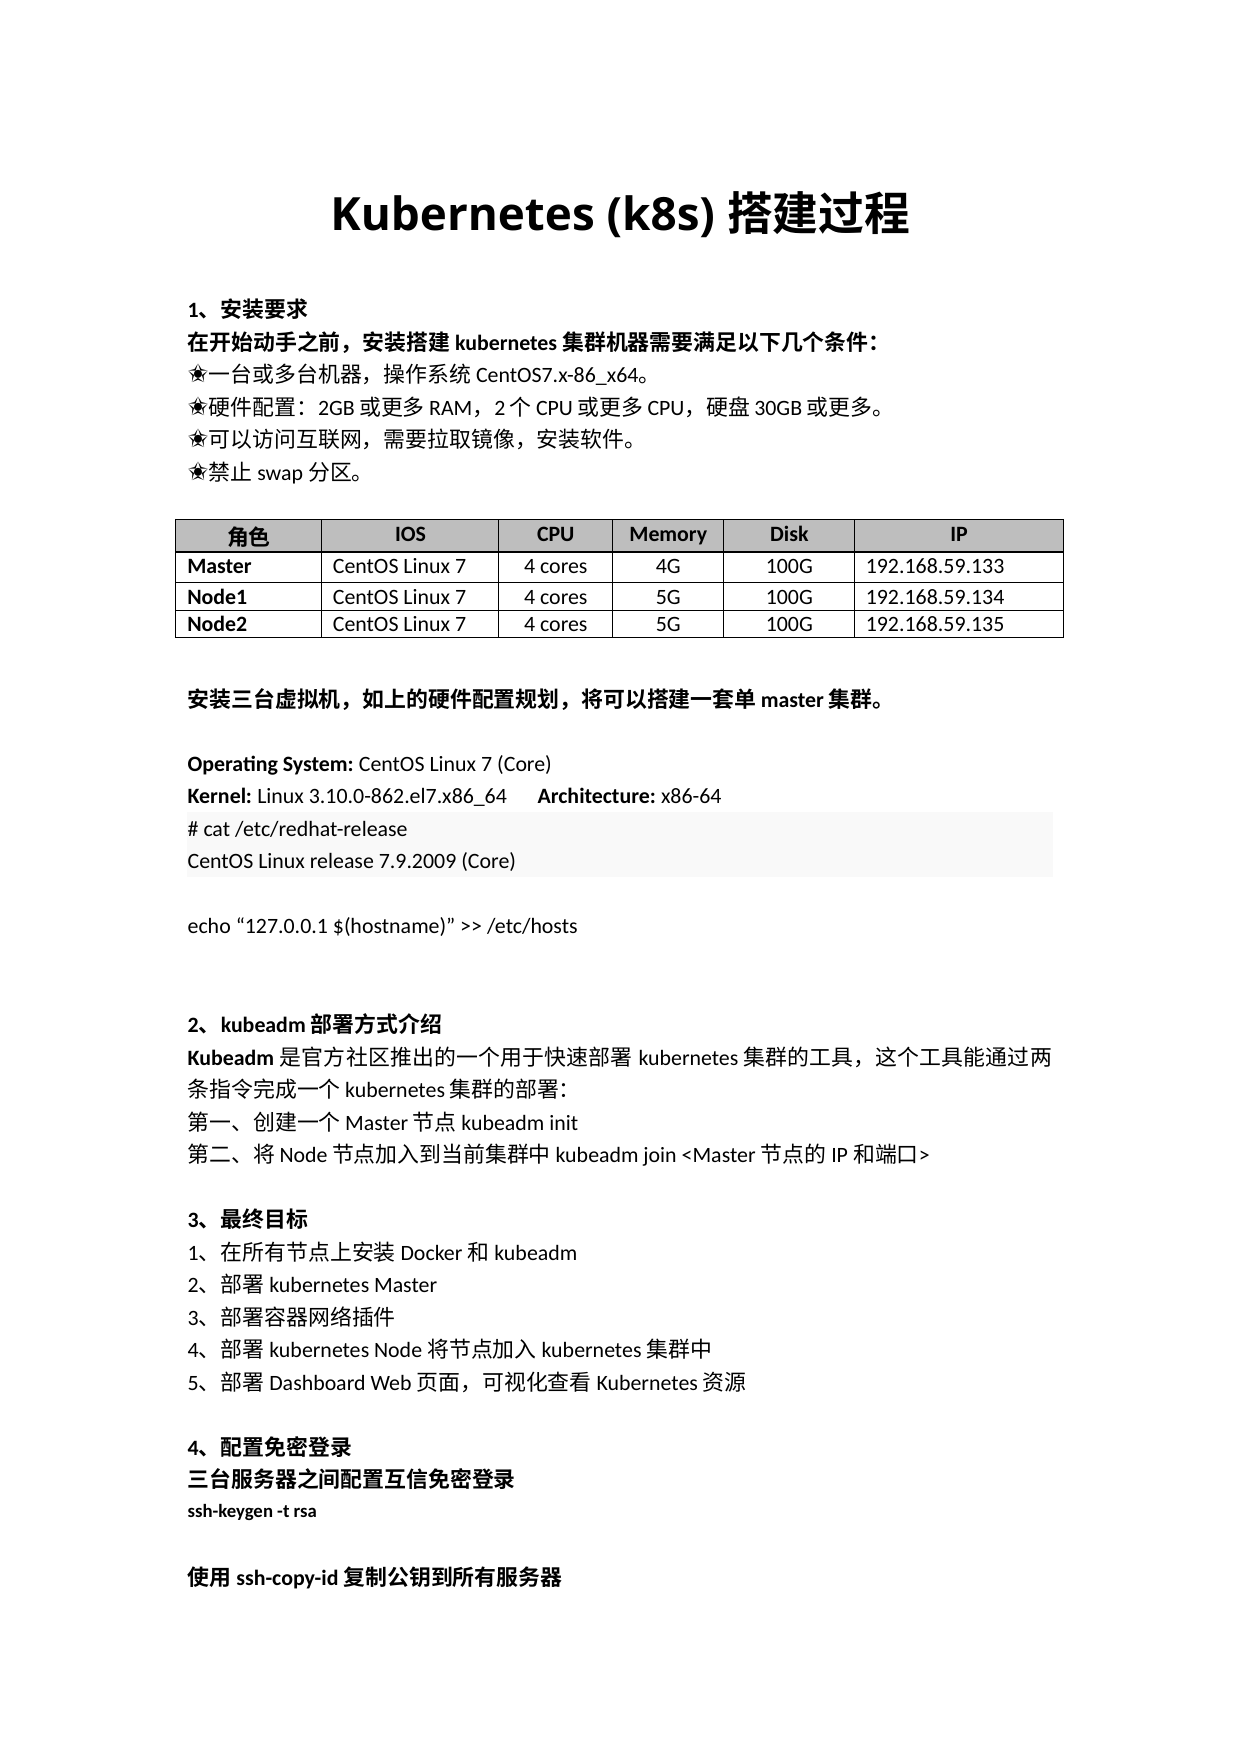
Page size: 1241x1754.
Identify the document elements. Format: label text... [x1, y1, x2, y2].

table_cell Node2 [176, 611, 321, 637]
list 使用 ssh-copy-id 复制公钥到所有服务器 [187, 1559, 1053, 1592]
text Kernel: Linux 3.10.0-862.el7.x86_64 Architecture: x86-64 [187, 779, 1053, 812]
list 配置免密登录 [187, 1429, 1053, 1462]
list 最终目标 [187, 1202, 1053, 1234]
table_header IOS [322, 520, 498, 551]
list 在所有节点上安装 Docker 和 kubeadm [187, 1234, 1053, 1267]
text # cat /etc/redhat-release [187, 812, 1053, 844]
table_cell 100G [724, 553, 854, 582]
table_cell 192.168.59.135 [855, 611, 1063, 637]
list kubeadm 部署方式介绍 [187, 1007, 1053, 1039]
text ssh-keygen -t rsa [187, 1494, 1053, 1527]
list ✬禁止 swap 分区。 [187, 454, 1053, 487]
table_cell 4G [613, 553, 723, 582]
list 部署 kubernetes Node 将节点加入 kubernetes 集群中 [187, 1332, 1053, 1364]
text Operating System: CentOS Linux 7 (Core) [187, 747, 1053, 779]
table_cell 192.168.59.134 [855, 583, 1063, 609]
text Kubernetes (k8s) 搭建过程 [187, 162, 1053, 259]
table_cell Node1 [176, 583, 321, 609]
table_cell 100G [724, 583, 854, 609]
list 将Node节点加入到当前集群中 kubeadm join <Master 节点的 IP 和端口> [187, 1137, 1053, 1169]
table_cell 5G [613, 611, 723, 637]
table_cell 4 cores [499, 553, 612, 582]
table_cell 5G [613, 583, 723, 609]
table_cell 4 cores [499, 611, 612, 637]
list 部署容器网络插件 [187, 1299, 1053, 1332]
list ✬一台或多台机器，操作系统 CentOS7.x-86_x64。 [187, 357, 1053, 389]
list 安装三台虚拟机，如上的硬件配置规划，将可以搭建一套单master集群。 [187, 682, 1053, 714]
table_cell CentOS Linux 7 [322, 553, 498, 582]
list 部署 Dashboard Web 页面，可视化查看 Kubernetes 资源 [187, 1364, 1053, 1397]
list 部署 kubernetes Master [187, 1267, 1053, 1299]
list ✬可以访问互联网，需要拉取镜像，安装软件。 [187, 422, 1053, 454]
list 创建一个Master节点 kubeadm init [187, 1104, 1053, 1137]
table_cell CentOS Linux 7 [322, 583, 498, 609]
table_header IP [855, 520, 1063, 551]
list 安装要求 [187, 292, 1053, 324]
table_header CPU [499, 520, 612, 551]
list Kubeadm 是官方社区推出的一个用于快速部署kubernetes集群的工具，这个工具能通过两条指令完成一个kubernetes集群的部署： [187, 1039, 1053, 1104]
table_header Disk [724, 520, 854, 551]
list 三台服务器之间配置互信免密登录 [187, 1462, 1053, 1494]
table_cell 100G [724, 611, 854, 637]
list 在开始动手之前，安装搭建 kubernetes 集群机器需要满足以下几个条件： [187, 324, 1053, 357]
list ✬硬件配置：2GB或更多RAM，2个CPU或更多CPU，硬盘30GB或更多。 [187, 389, 1053, 422]
text CentOS Linux release 7.9.2009 (Core) [187, 844, 1053, 877]
table_cell CentOS Linux 7 [322, 611, 498, 637]
table_header 角色 [176, 520, 321, 551]
table_cell 192.168.59.133 [855, 553, 1063, 582]
table_header Memory [613, 520, 723, 551]
table_cell Master [176, 553, 321, 582]
table_cell 4 cores [499, 583, 612, 609]
list echo “127.0.0.1 $(hostname)” >> /etc/hosts [187, 909, 1053, 942]
